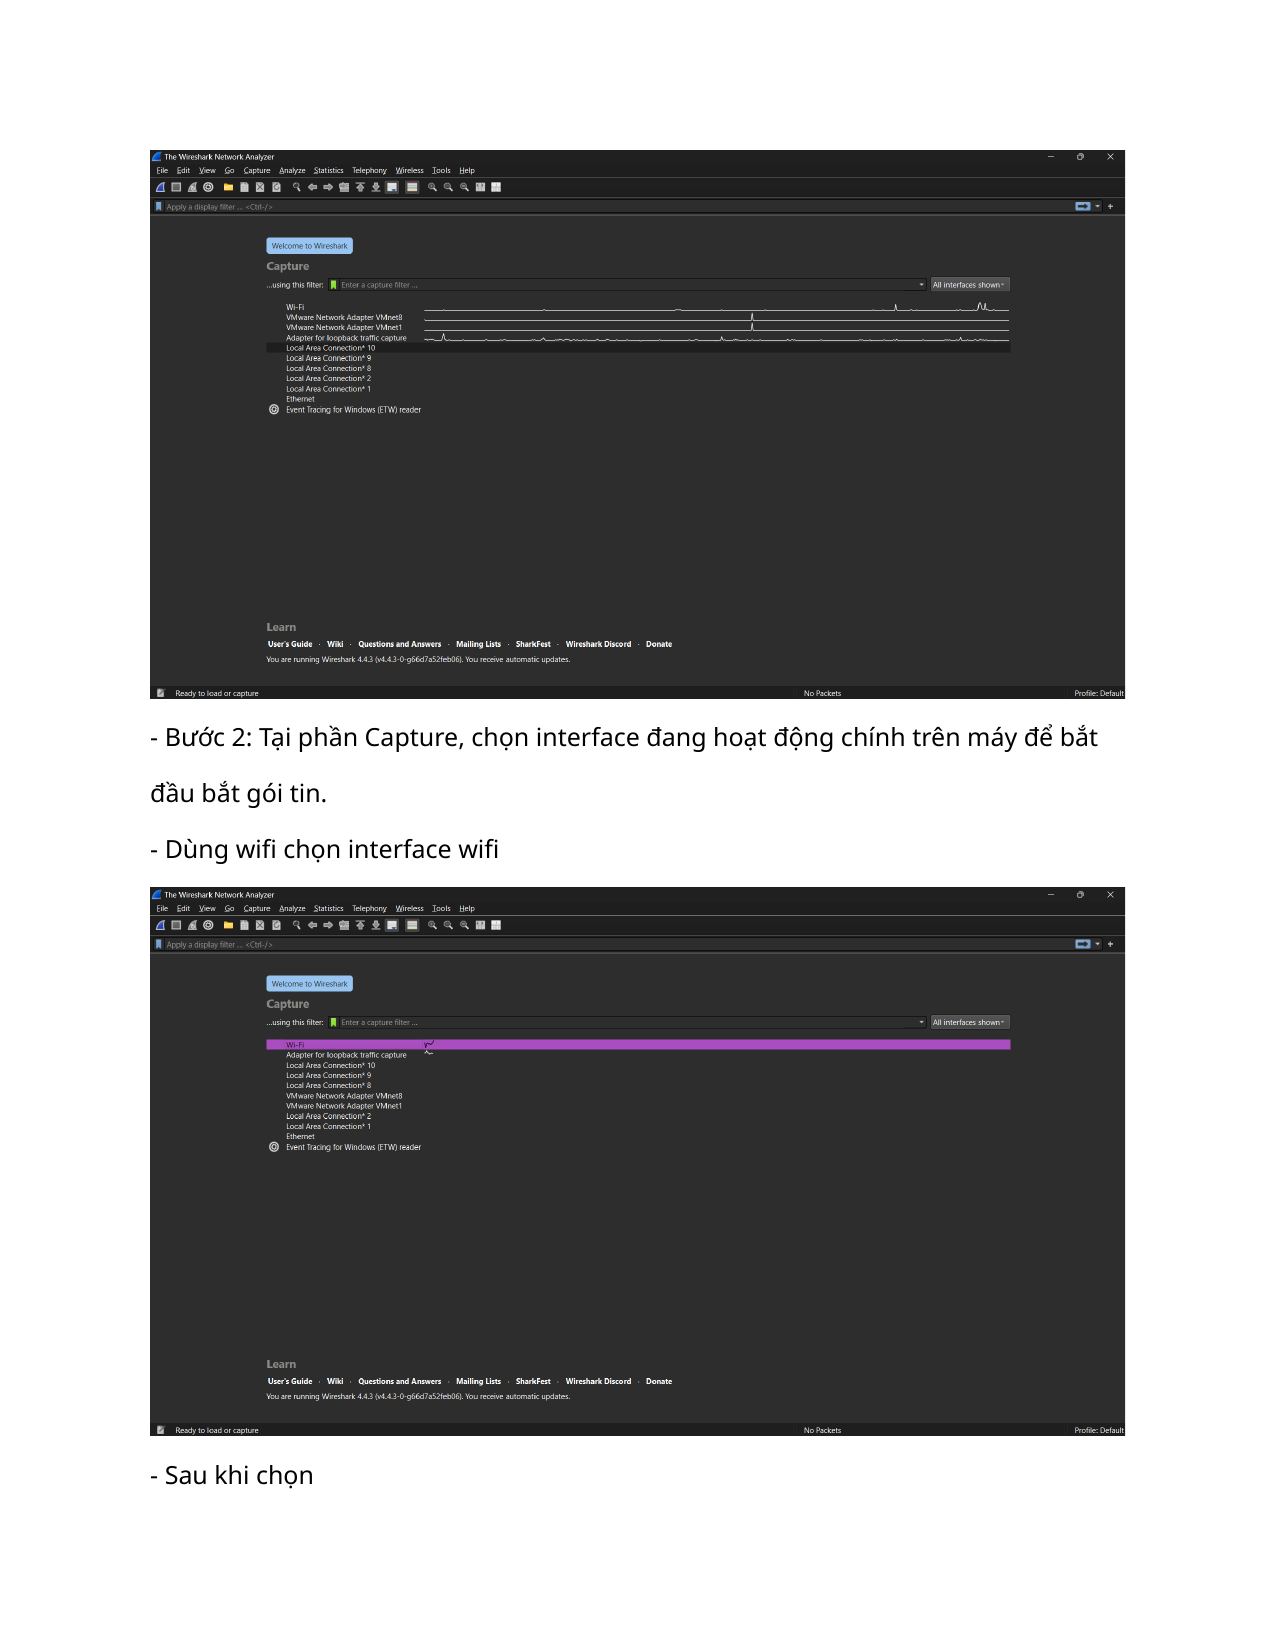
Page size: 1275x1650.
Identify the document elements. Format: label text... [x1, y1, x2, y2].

picture [150, 150, 1125, 699]
text đầu bắt gói tin. [150, 776, 1125, 810]
text - Dùng wifi chọn interface wifi [150, 832, 1125, 866]
text - Sau khi chọn [150, 1457, 1125, 1492]
text - Bước 2: Tại phần Capture, chọn interface đang hoạt động chính trên máy để bắt [150, 720, 1125, 754]
picture [150, 887, 1125, 1436]
